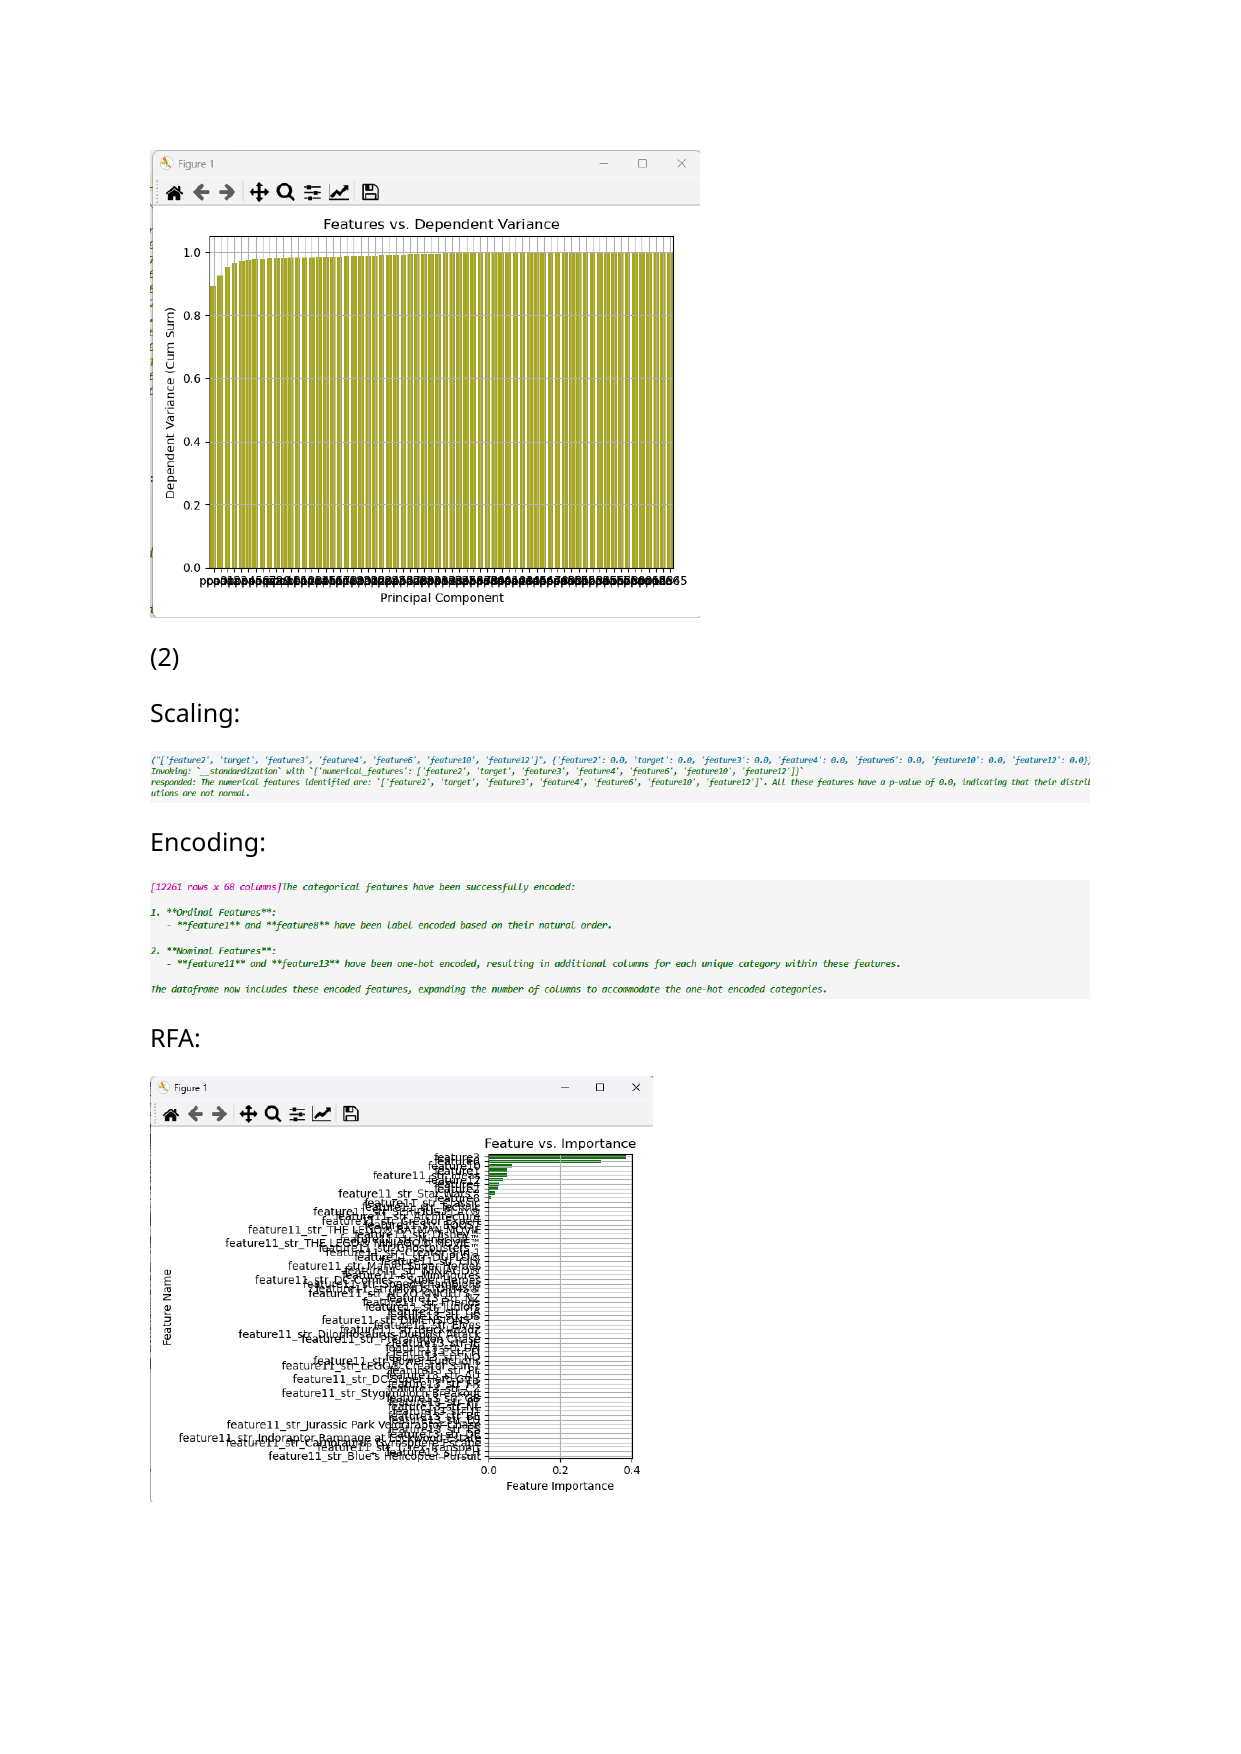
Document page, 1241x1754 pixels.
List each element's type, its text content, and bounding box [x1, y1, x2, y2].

text Encoding: [150, 824, 1090, 858]
text (2) [150, 640, 1090, 674]
text Scaling: [150, 696, 1090, 729]
text RFA: [150, 1020, 1090, 1054]
picture [150, 880, 1091, 999]
picture [150, 751, 1091, 803]
picture [150, 150, 700, 618]
picture [150, 1076, 654, 1502]
